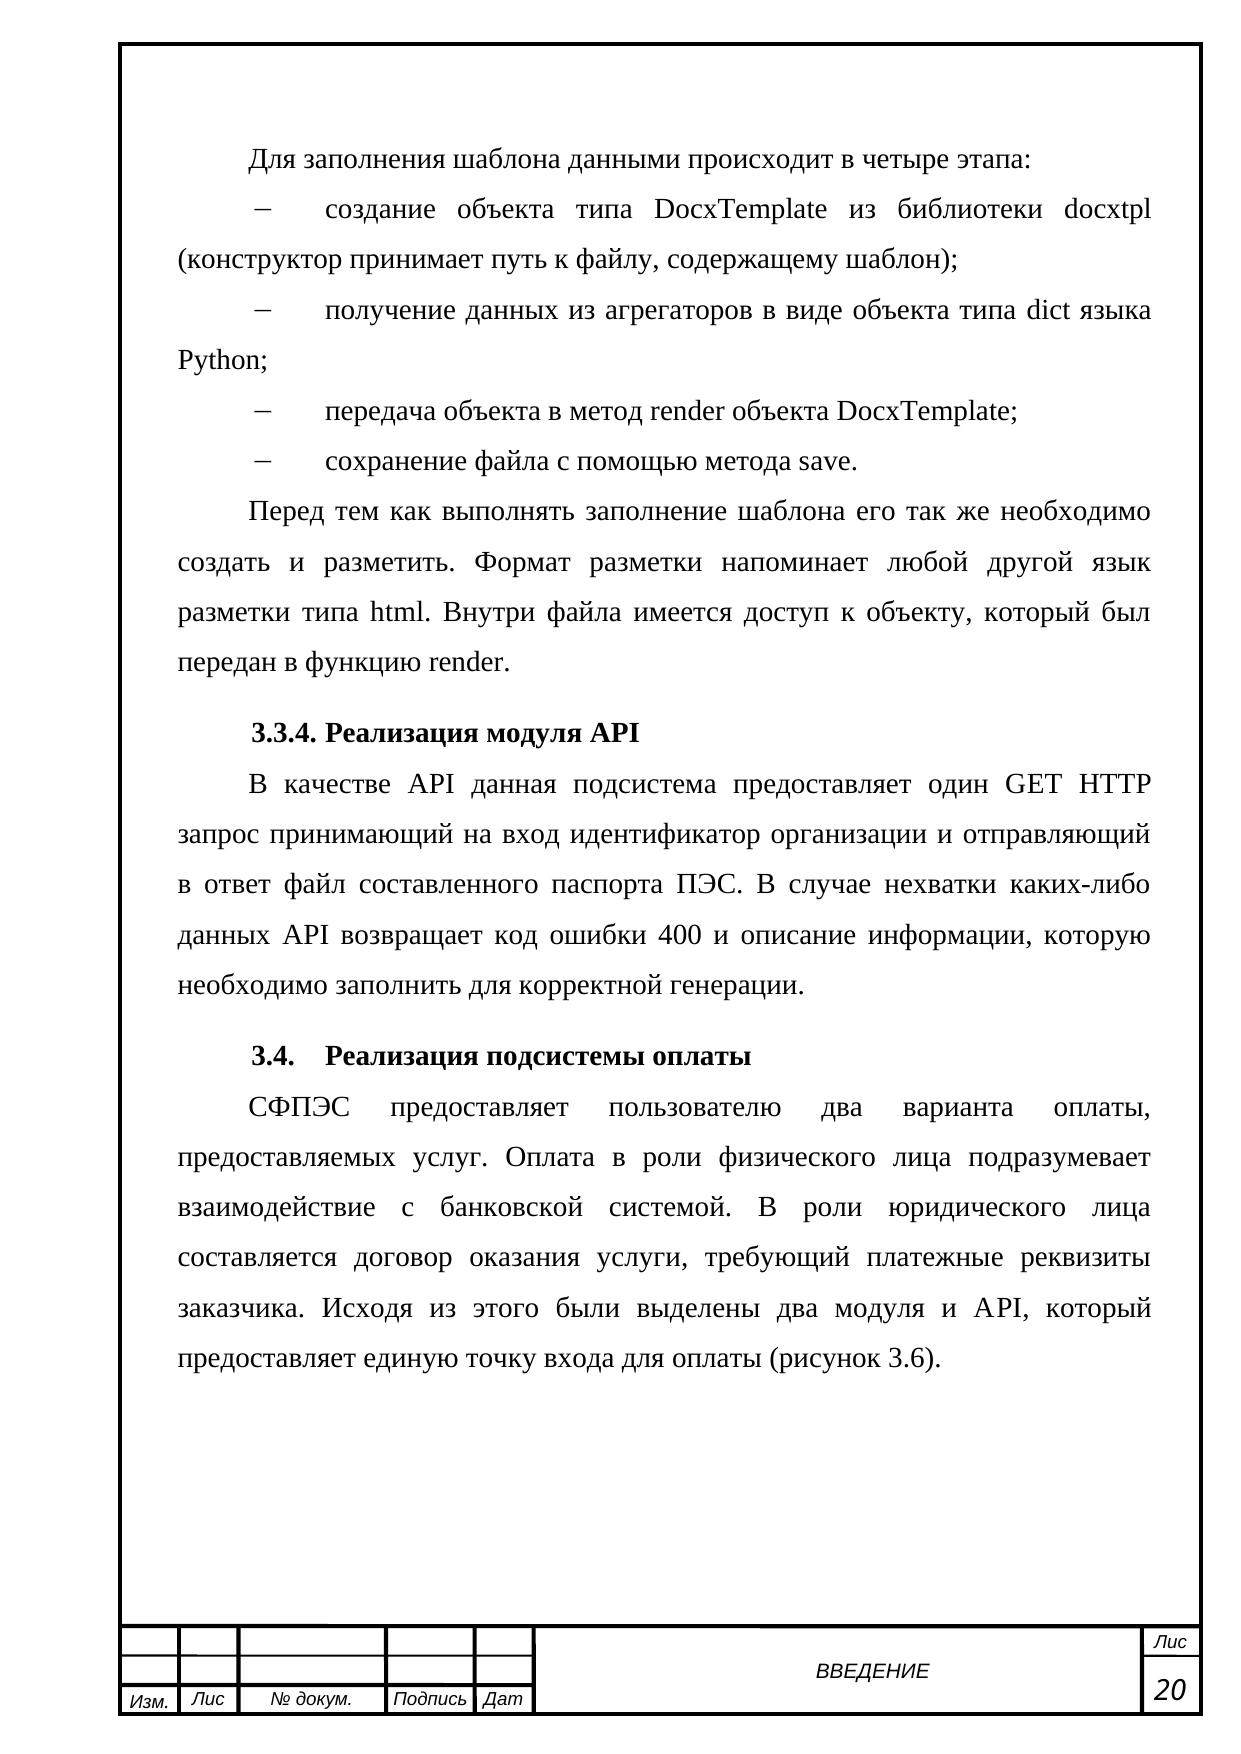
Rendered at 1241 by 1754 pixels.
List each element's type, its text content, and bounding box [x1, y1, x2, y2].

list получение данных из агрегаторов в виде объекта типа dict языка Python; [177, 292, 1152, 376]
text Перед тем как выполнять заполнение шаблона его так же необходимо создать и разметить. Формат разметки напоминает любой другой язык разметки типа html. Внутри файла имеется доступ к объекту, который был передан в функцию render. [177, 493, 1152, 678]
text СФПЭС предоставляет пользователю два варианта оплаты, предоставляемых услуг. Оплата в роли физического лица подразумевает взаимодействие с банковской системой. В роли юридического лица составляется договор оказания услуги, требующий платежные реквизиты заказчика. Исходя из этого были выделены два модуля и API, который предоставляет единую точку входа для оплаты (рисунок 3.6). [177, 1089, 1152, 1374]
text Для заполнения шаблона данными происходит в четыре этапа: [177, 141, 1152, 174]
text В качестве API данная подсистема предоставляет один GET HTTP запрос принимающий на вход идентификатор организации и отправляющий в ответ файл составленного паспорта ПЭС. В случае нехватки каких-либо данных API возвращает код ошибки 400 и описание информации, которую необходимо заполнить для корректной генерации. [177, 766, 1152, 1001]
subtitle Реализация модуля API [177, 716, 1152, 749]
subtitle Реализация подсистемы оплаты [177, 1038, 1152, 1072]
list передача объекта в метод render объекта DocxTemplate; [177, 393, 1152, 426]
list сохранение файла с помощью метода save. [177, 443, 1152, 477]
list создание объекта типа DocxTemplate из библиотеки docxtpl (конструктор принимает путь к файлу, содержащему шаблон); [177, 191, 1152, 275]
